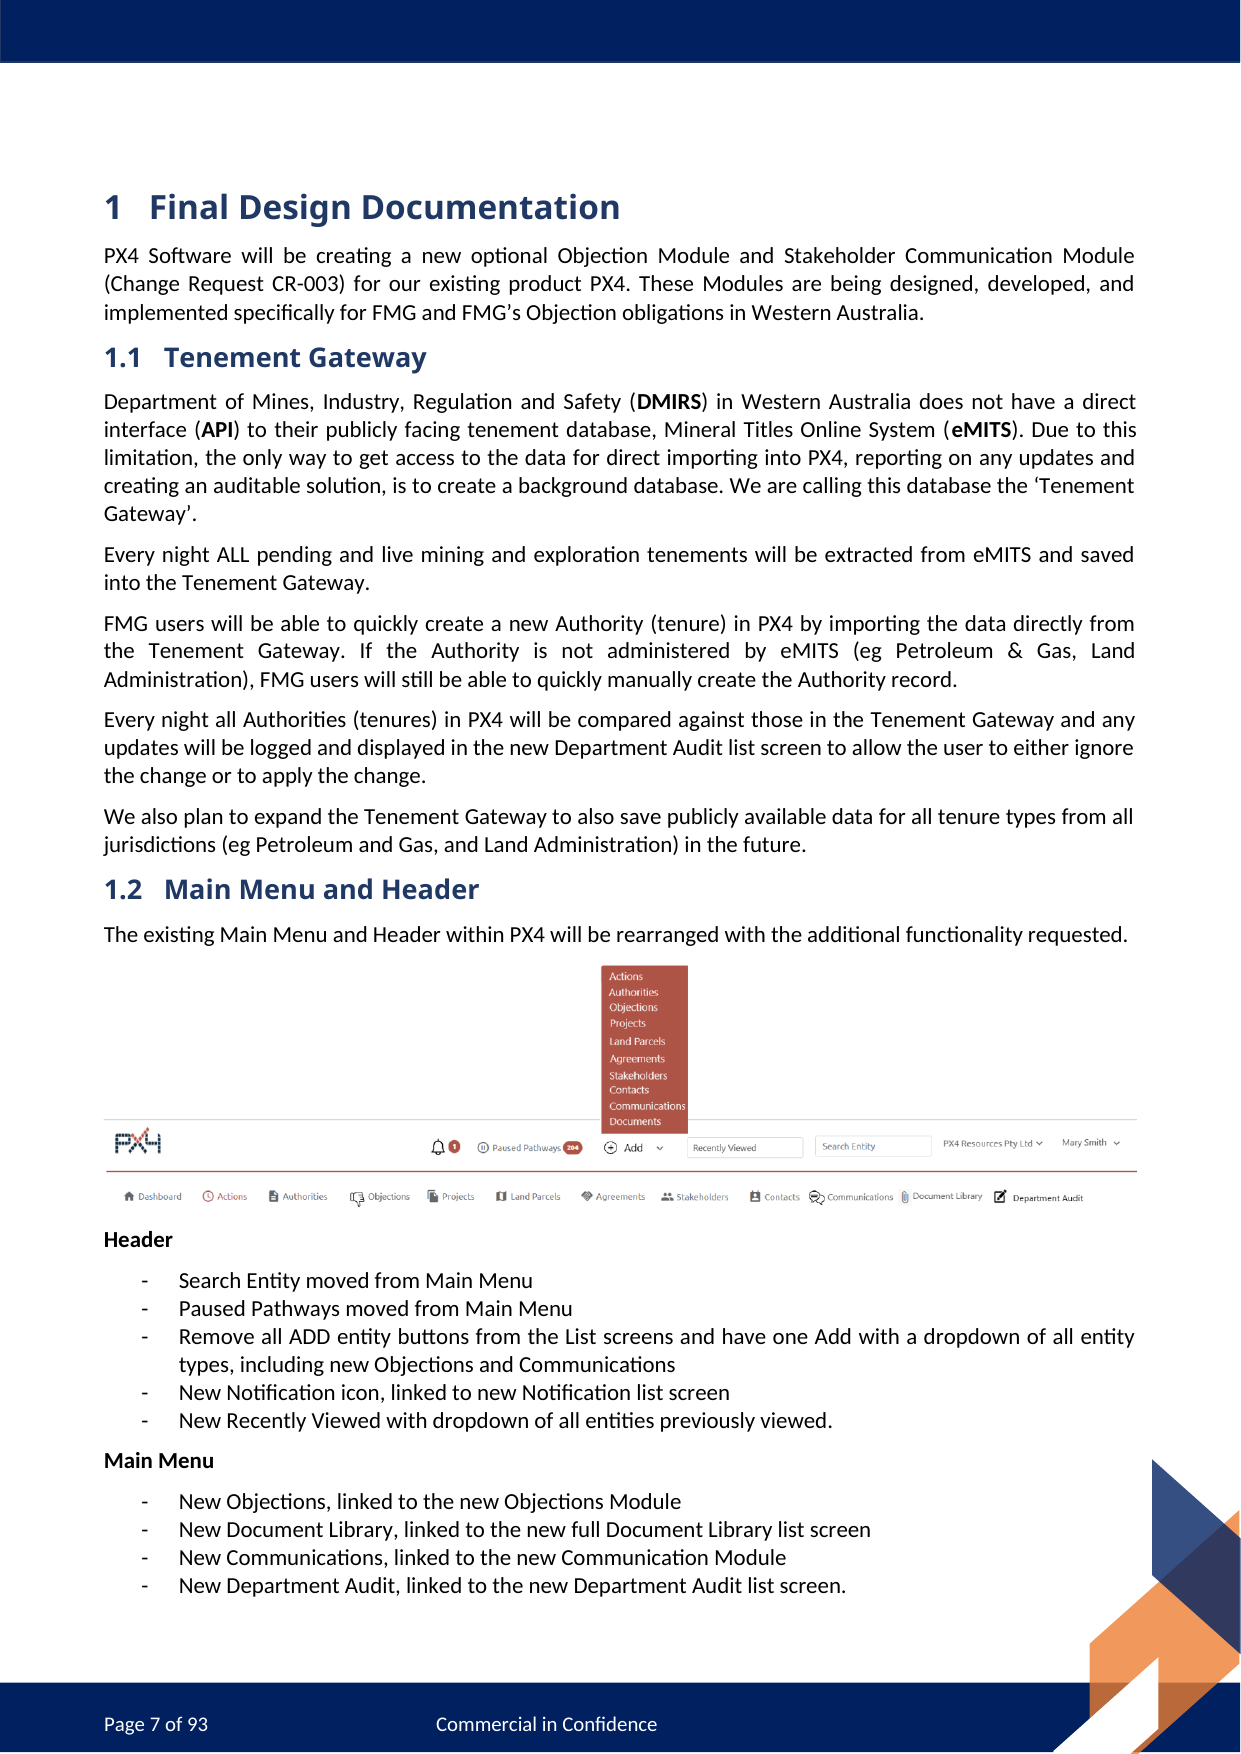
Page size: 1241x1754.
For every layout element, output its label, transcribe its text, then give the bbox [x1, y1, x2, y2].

text Main Menu [103, 1446, 1137, 1474]
text Header [103, 1225, 1137, 1253]
list Search Entity moved from Main Menu [141, 1266, 1137, 1294]
subtitle Final Design Documentation [103, 184, 1137, 229]
list New Objections, linked to the new Objections Module [141, 1487, 1137, 1515]
text Every night all Authorities (tenures) in PX4 will be compared against those in the Tenement Gateway and any updates will be logged and displayed in the new Department Audit list screen to allow the user to either ignore the change or to apply the change. [103, 705, 1137, 789]
text PX4 Software will be creating a new optional Objection Module and Stakeholder Communication Module (Change Request CR-003) for our existing product PX4. These Modules are being designed, developed, and implemented specifically for FMG and FMG’s Objection obligations in Western Australia. [103, 242, 1137, 326]
picture [103, 960, 1137, 1213]
list New Document Library, linked to the new full Document Library list screen [141, 1515, 1137, 1543]
list New Communications, linked to the new Communication Module [141, 1543, 1137, 1571]
text The existing Main Menu and Header within PX4 will be rearranged with the additional functionality requested. [103, 920, 1137, 948]
subtitle Main Menu and Header [103, 870, 1137, 907]
text Department of Mines, Industry, Regulation and Safety (DMIRS) in Western Australia does not have a direct interface (API) to their publicly facing tenement database, Mineral Titles Online System (eMITS). Due to this limitation, the only way to get access to the data for direct importing into PX4, reporting on any updates and creating an auditable solution, is to create a background database. We are calling this database the ‘Tenement Gateway’. [103, 387, 1137, 528]
text FMG users will be able to quickly create a new Authority (tenure) in PX4 by importing the data directly from the Tenement Gateway. If the Authority is not administered by eMITS (eg Petroleum & Gas, Land Administration), FMG users will still be able to quickly manually create the Authority record. [103, 609, 1137, 693]
list New Recently Viewed with dropdown of all entities previously viewed. [141, 1406, 1137, 1434]
subtitle Tenement Gateway [103, 338, 1137, 375]
list New Department Audit, linked to the new Department Audit list screen. [141, 1571, 1137, 1599]
text Every night ALL pending and live mining and exploration tenements will be extracted from eMITS and saved into the Tenement Gateway. [103, 540, 1137, 596]
text We also plan to expand the Tenement Gateway to also save publicly available data for all tenure types from all jurisdictions (eg Petroleum and Gas, and Land Administration) in the future. [103, 802, 1137, 858]
list Paused Pathways moved from Main Menu [141, 1294, 1137, 1322]
list Remove all ADD entity buttons from the List screens and have one Add with a dropdown of all entity types, including new Objections and Communications [141, 1322, 1137, 1378]
list New Notification icon, linked to new Notification list screen [141, 1378, 1137, 1406]
